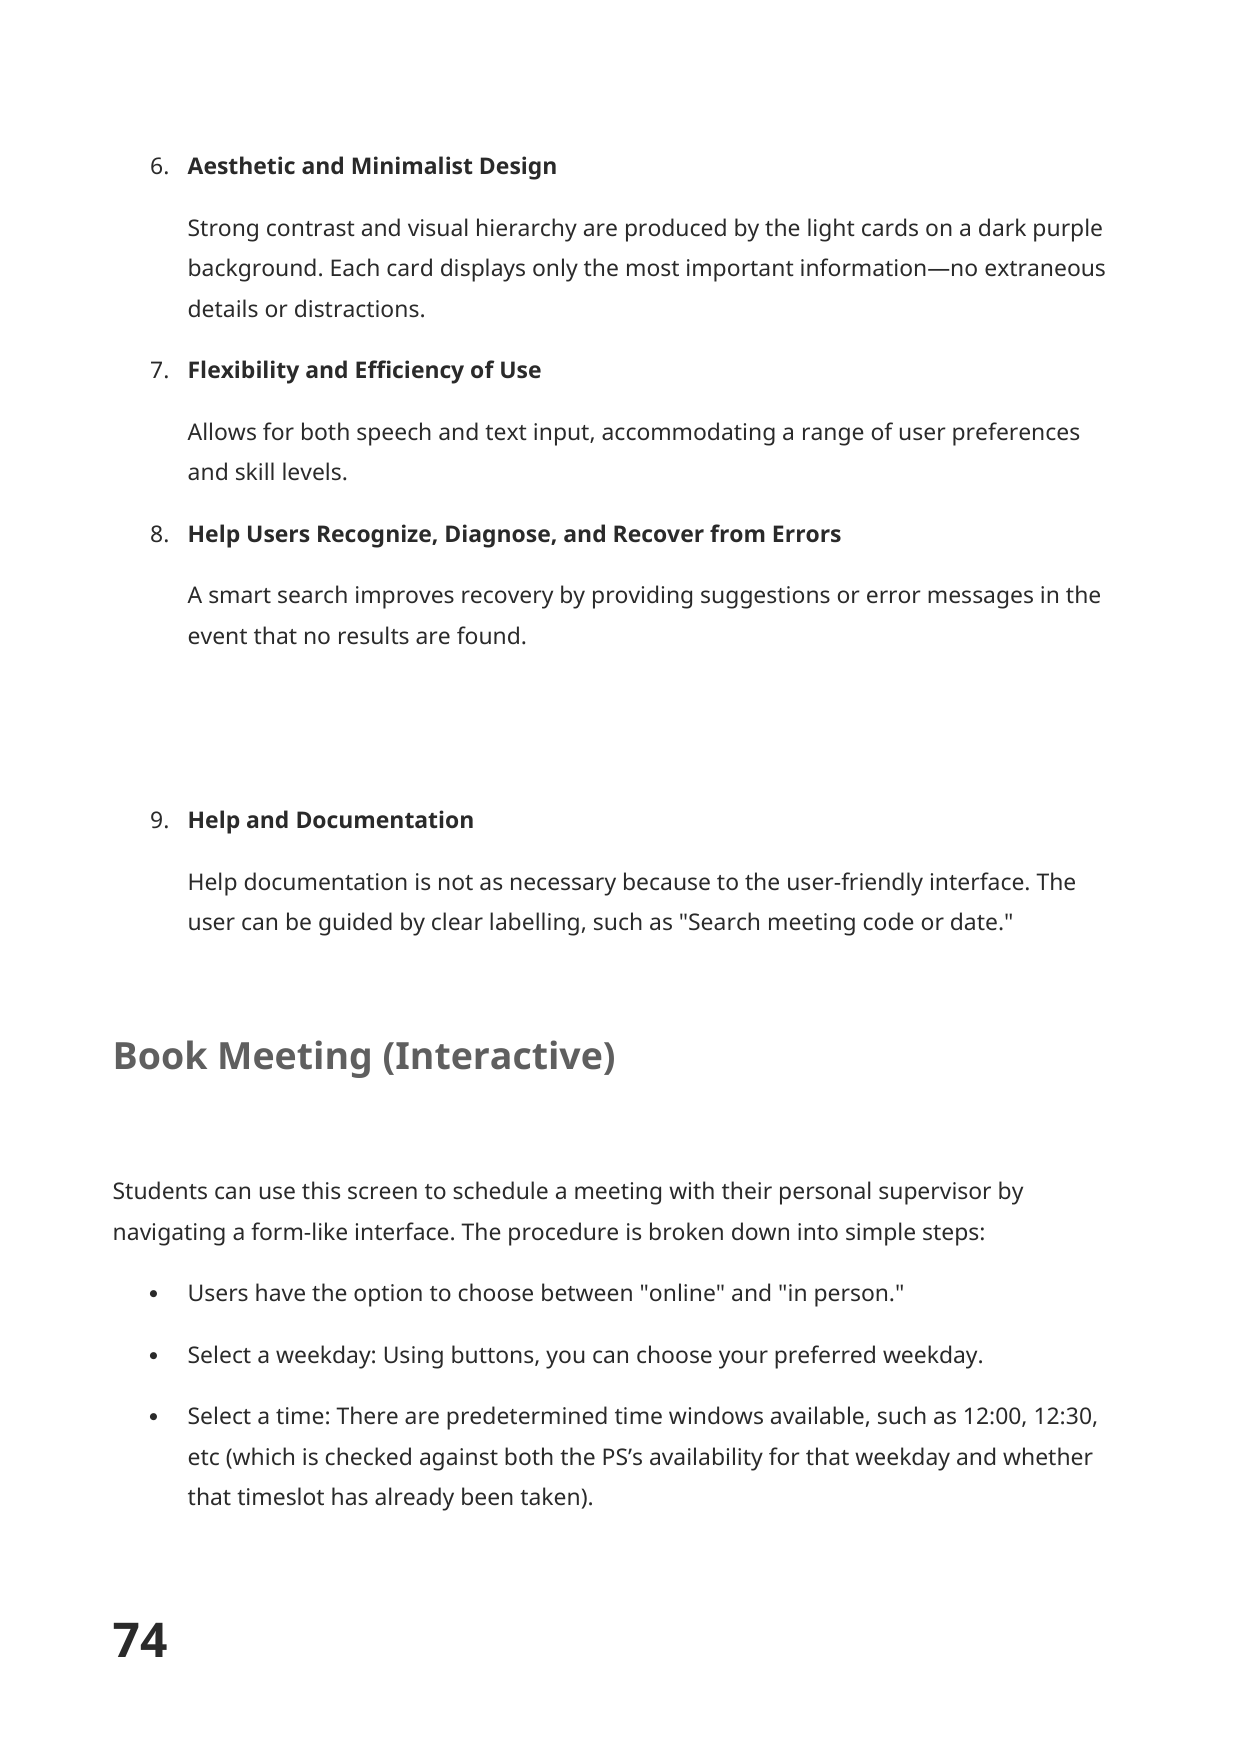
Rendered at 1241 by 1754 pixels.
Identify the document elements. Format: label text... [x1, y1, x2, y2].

list Aesthetic and Minimalist Design [150, 150, 1128, 181]
text Strong contrast and visual hierarchy are produced by the light cards on a dark purple background. Each card displays only the most important information—no extraneous details or distractions. [187, 211, 1128, 324]
text A smart search improves recovery by providing suggestions or error messages in the event that no results are found. [187, 579, 1128, 651]
list Help Users Recognize, Diagnose, and Recover from Errors [150, 518, 1128, 549]
list Select a time: There are predetermined time windows available, such as 12:00, 12:30, etc (which is checked against both the PS’s availability for that weekday and whether that timeslot has already been taken). [150, 1400, 1128, 1512]
list Select a weekday: Using buttons, you can choose your preferred weekday. [150, 1338, 1128, 1370]
list Flexibility and Efficiency of Use [150, 354, 1128, 385]
text Help documentation is not as necessary because to the user-friendly interface. The user can be guided by clear labelling, such as "Search meeting code or date." [187, 866, 1128, 937]
text Allows for both speech and text input, accommodating a range of user preferences and skill levels. [187, 416, 1128, 487]
list Help and Documentation [150, 804, 1128, 835]
text Students can use this screen to schedule a meeting with their personal supervisor by navigating a form-like interface. The procedure is broken down into simple steps: [112, 1175, 1128, 1247]
list Users have the option to choose between "online" and "in person." [150, 1277, 1128, 1308]
subtitle Book Meeting (Interactive) [112, 1029, 1128, 1080]
